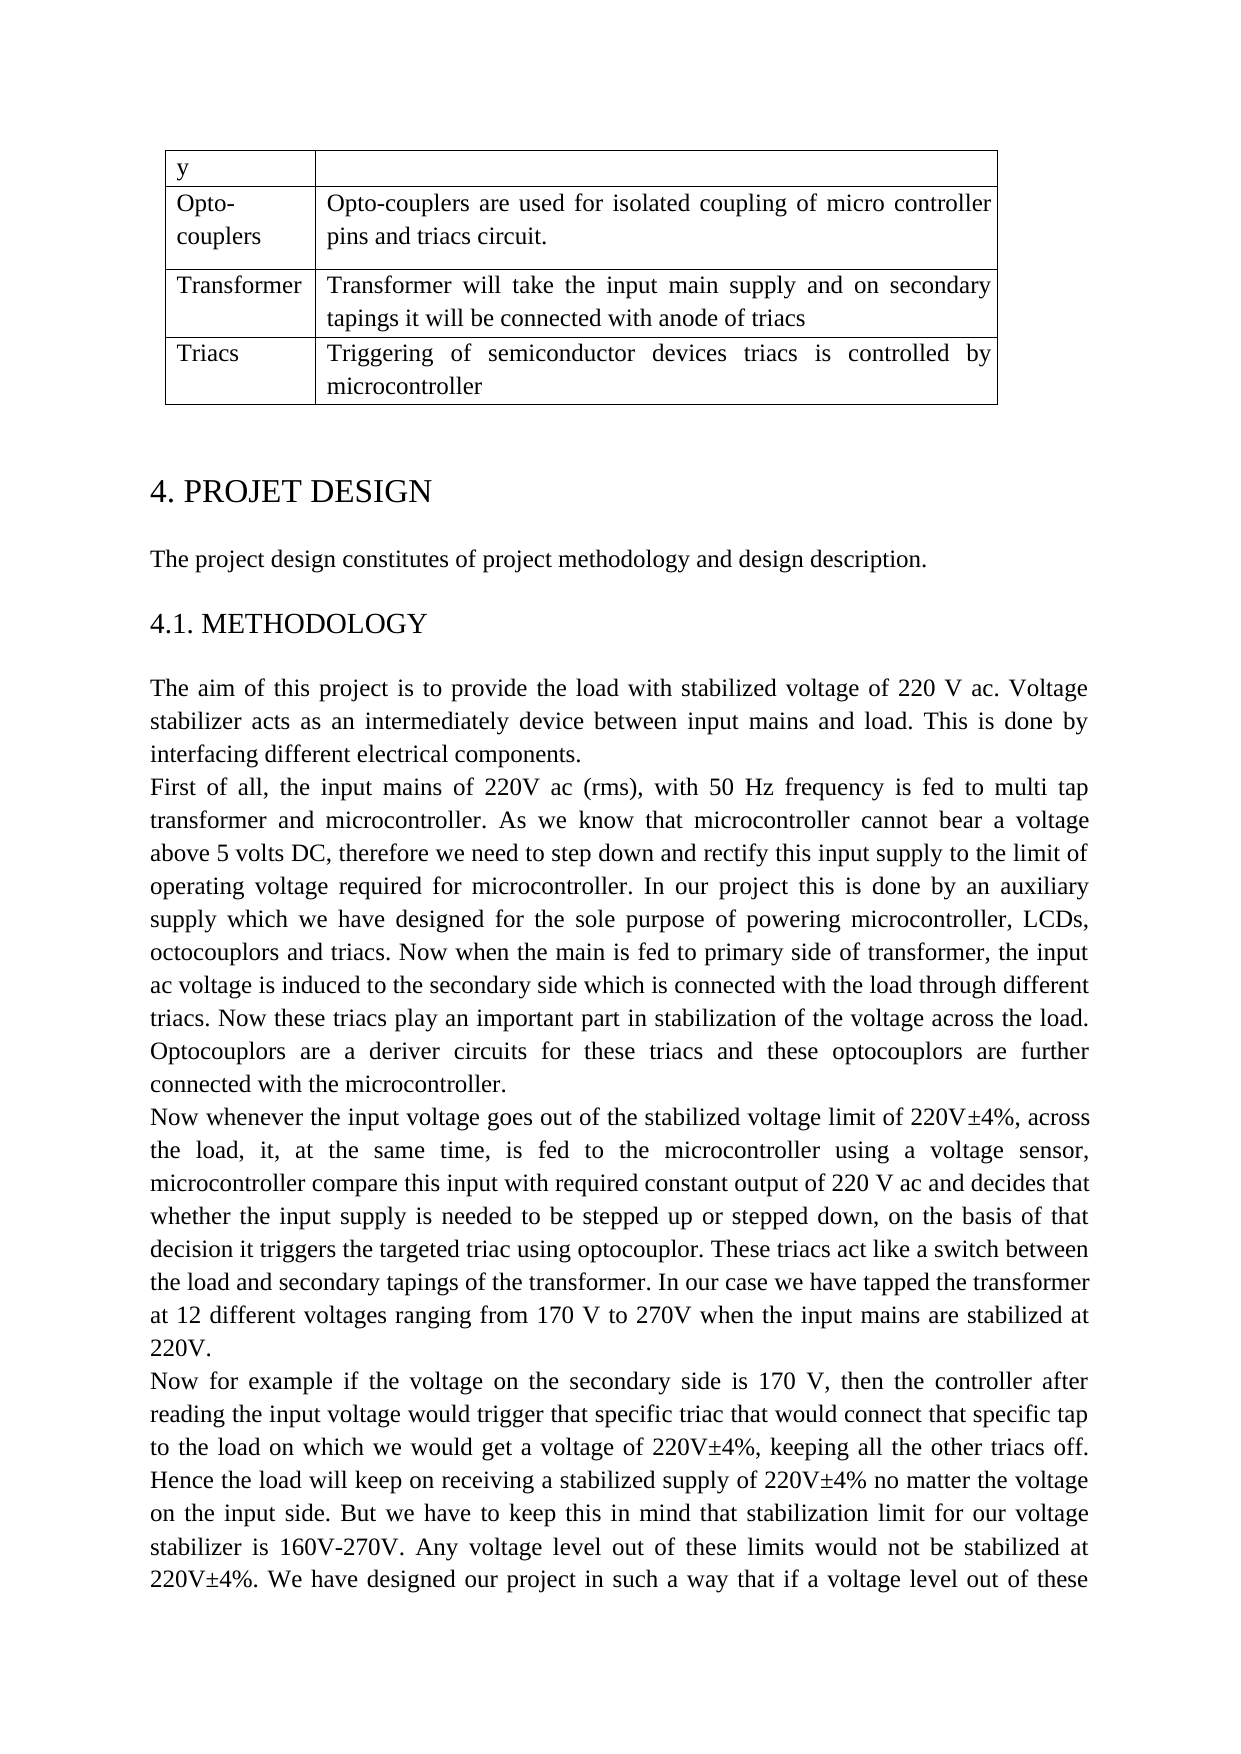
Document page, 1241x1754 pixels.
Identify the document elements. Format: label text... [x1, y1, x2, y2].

text The project design constitutes of project methodology and design description. [150, 544, 1090, 573]
table_cell Triggering of semiconductor devices triacs is controlled by microcontroller [316, 338, 997, 404]
text The aim of this project is to provide the load with stabilized voltage of 220 V ac. Voltage stabilizer acts as an intermediately device between input mains and load. This is done by interfacing different electrical components. [150, 673, 1090, 768]
table_cell Transformer will take the input main supply and on secondary tapings it will be connected with anode of triacs [316, 270, 997, 337]
subtitle 4.1. METHODOLOGY [150, 606, 1090, 639]
table_cell Opto-couplers are used for isolated coupling of micro controller pins and triacs circuit. [316, 187, 997, 269]
table_cell Triacs [166, 338, 315, 404]
subtitle 4. PROJET DESIGN [150, 471, 1090, 509]
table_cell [316, 151, 997, 186]
table_cell Transformer [166, 270, 315, 337]
table_cell Opto-couplers [166, 187, 315, 269]
text First of all, the input mains of 220V ac (rms), with 50 Hz frequency is fed to multi tap transformer and microcontroller. As we know that microcontroller cannot bear a voltage above 5 volts DC, therefore we need to step down and rectify this input supply to the limit of operating voltage required for microcontroller. In our project this is done by an auxiliary supply which we have designed for the sole purpose of powering microcontroller, LCDs, octocouplors and triacs. Now when the main is fed to primary side of transformer, the input ac voltage is induced to the secondary side which is connected with the load through different triacs. Now these triacs play an important part in stabilization of the voltage across the load. Optocouplors are a deriver circuits for these triacs and these optocouplors are further connected with the microcontroller. [150, 772, 1090, 1098]
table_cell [166, 151, 315, 186]
